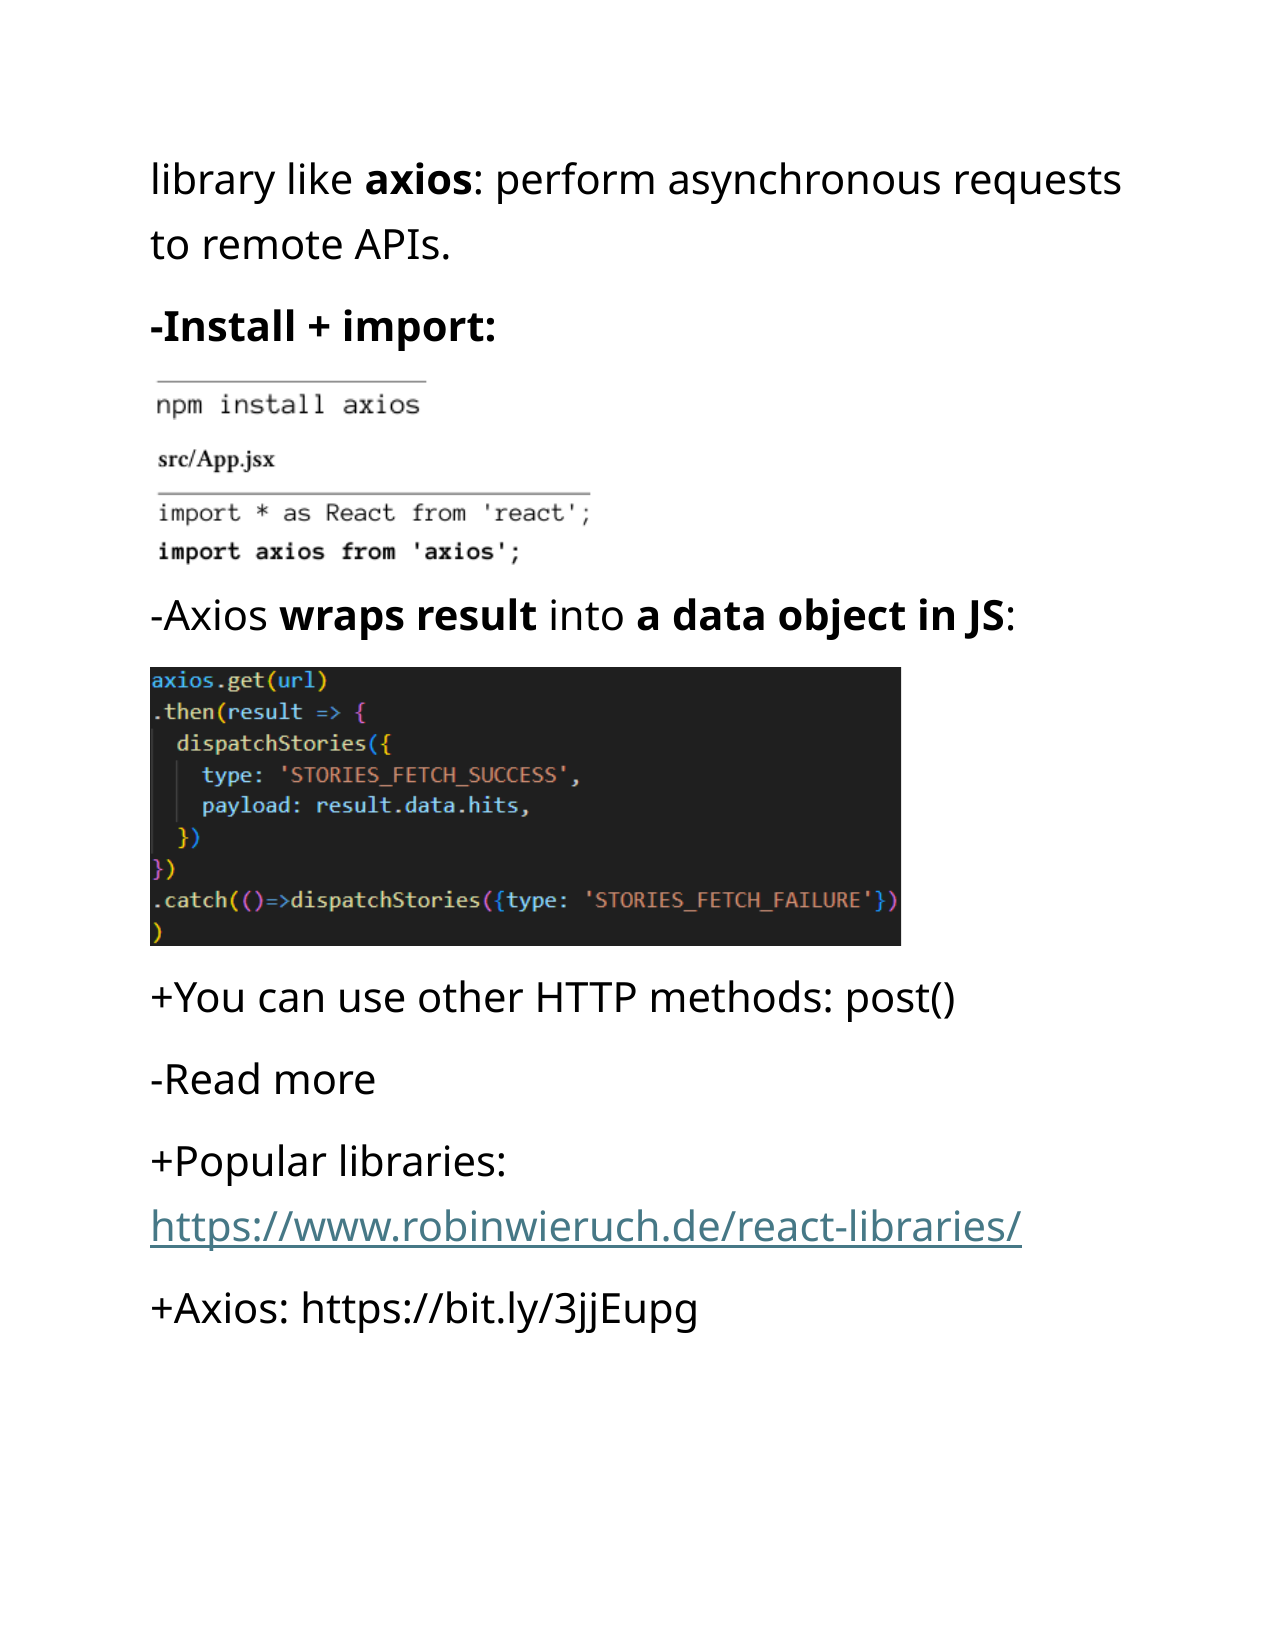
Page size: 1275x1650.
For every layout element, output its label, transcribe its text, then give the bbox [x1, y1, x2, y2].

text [150, 150, 1125, 272]
text +Popular libraries: https://www.robinwieruch.de/react-libraries/ [150, 1132, 1125, 1253]
text +You can use other HTTP methods: post() [150, 968, 1125, 1024]
picture [150, 378, 427, 420]
picture [150, 441, 591, 565]
text -Axios wraps result into a data object in JS: [150, 586, 1125, 643]
text +Axios: https://bit.ly/3jjEupg [150, 1279, 1125, 1335]
picture [150, 667, 902, 946]
text -Install + import: [150, 297, 1125, 354]
text -Read more [150, 1050, 1125, 1106]
